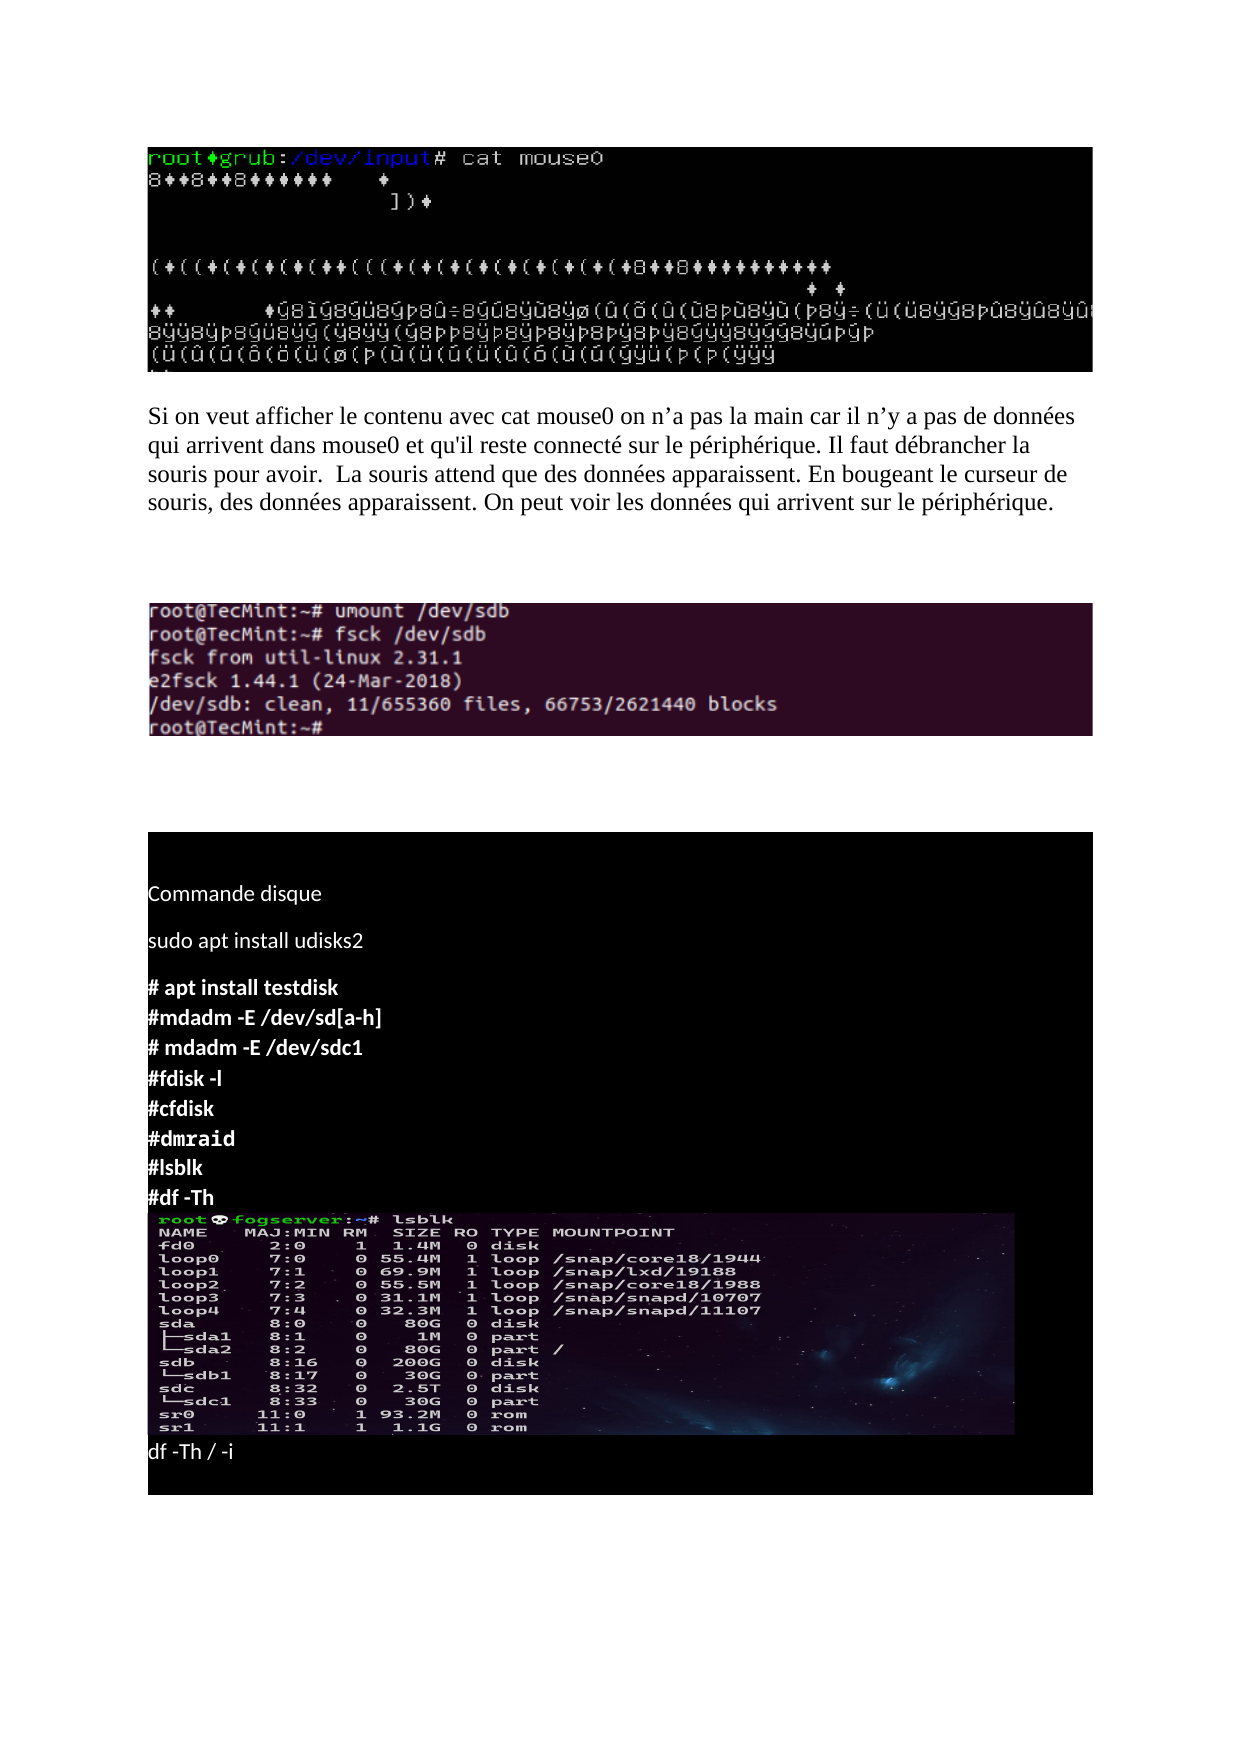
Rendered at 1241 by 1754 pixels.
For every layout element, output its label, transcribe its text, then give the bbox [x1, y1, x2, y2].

picture [147, 603, 1093, 736]
picture [147, 147, 1093, 372]
text # apt install testdisk [148, 973, 1093, 1001]
text df -Th / -i [148, 1437, 1093, 1465]
text Si on veut afficher le contenu avec cat mouse0 on n’a pas la main car il n’y a pas de données qui arrivent dans mouse0 et qu'il reste connecté sur le périphérique. Il faut débrancher la souris pour avoir. La souris attend que des données apparaissent. En bougeant le curseur de souris, des données apparaissent. On peut voir les données qui arrivent sur le périphérique. [148, 401, 1093, 516]
picture [147, 1213, 1015, 1435]
text #cfdisk [148, 1094, 1093, 1122]
text #dmraid [148, 1124, 1093, 1153]
text #mdadm -E /dev/sd[a-h] [148, 1003, 1093, 1031]
text sudo apt install udisks2 [148, 926, 1093, 954]
text #fdisk -l [148, 1064, 1093, 1092]
text Commande disque [148, 879, 1093, 907]
text #df -Th [148, 1183, 1093, 1211]
text #lsblk [148, 1153, 1093, 1181]
text # mdadm -E /dev/sdc1 [148, 1033, 1093, 1062]
